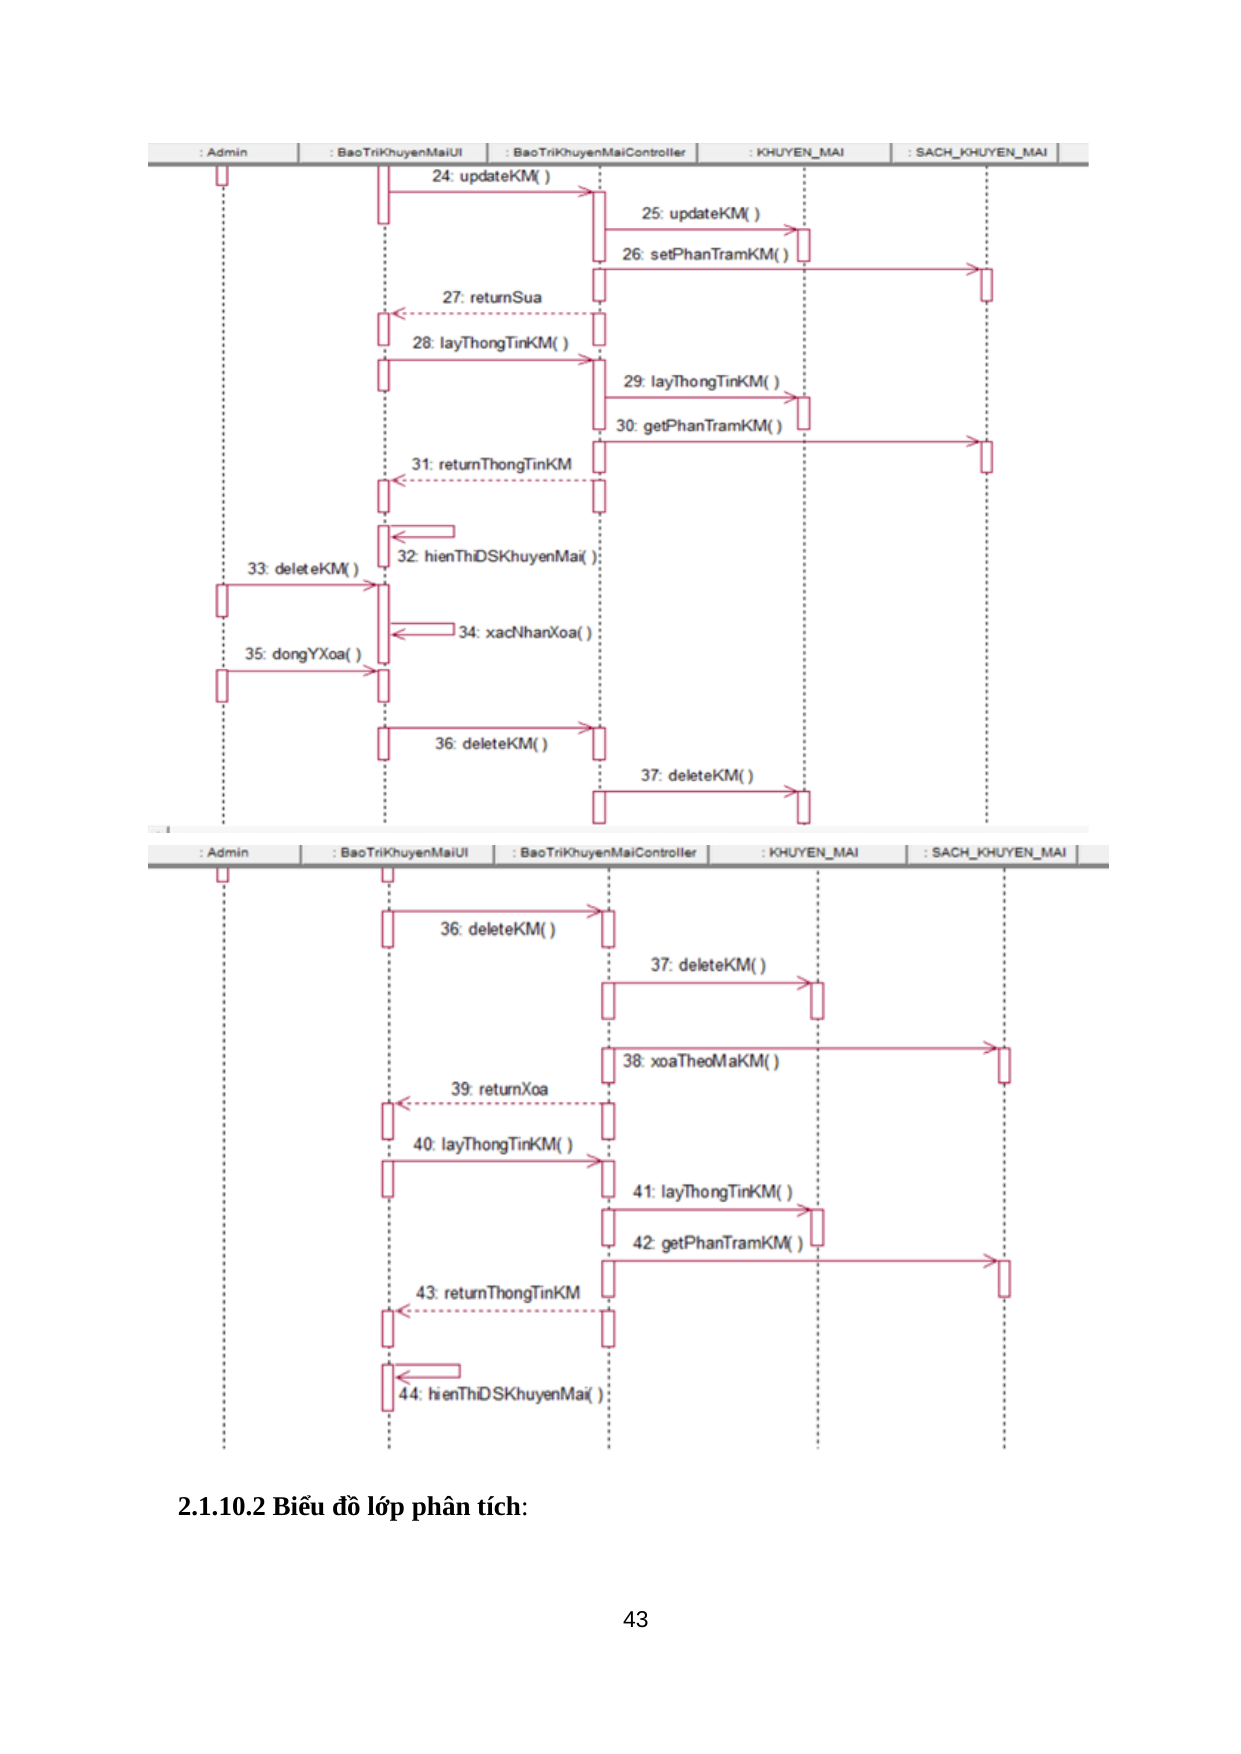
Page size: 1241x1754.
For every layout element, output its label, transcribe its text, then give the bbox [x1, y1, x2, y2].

picture [148, 845, 1109, 1477]
text 2.1.10.2 Biểu đồ lớp phân tích: [104, 1490, 1167, 1521]
picture [148, 143, 1089, 833]
